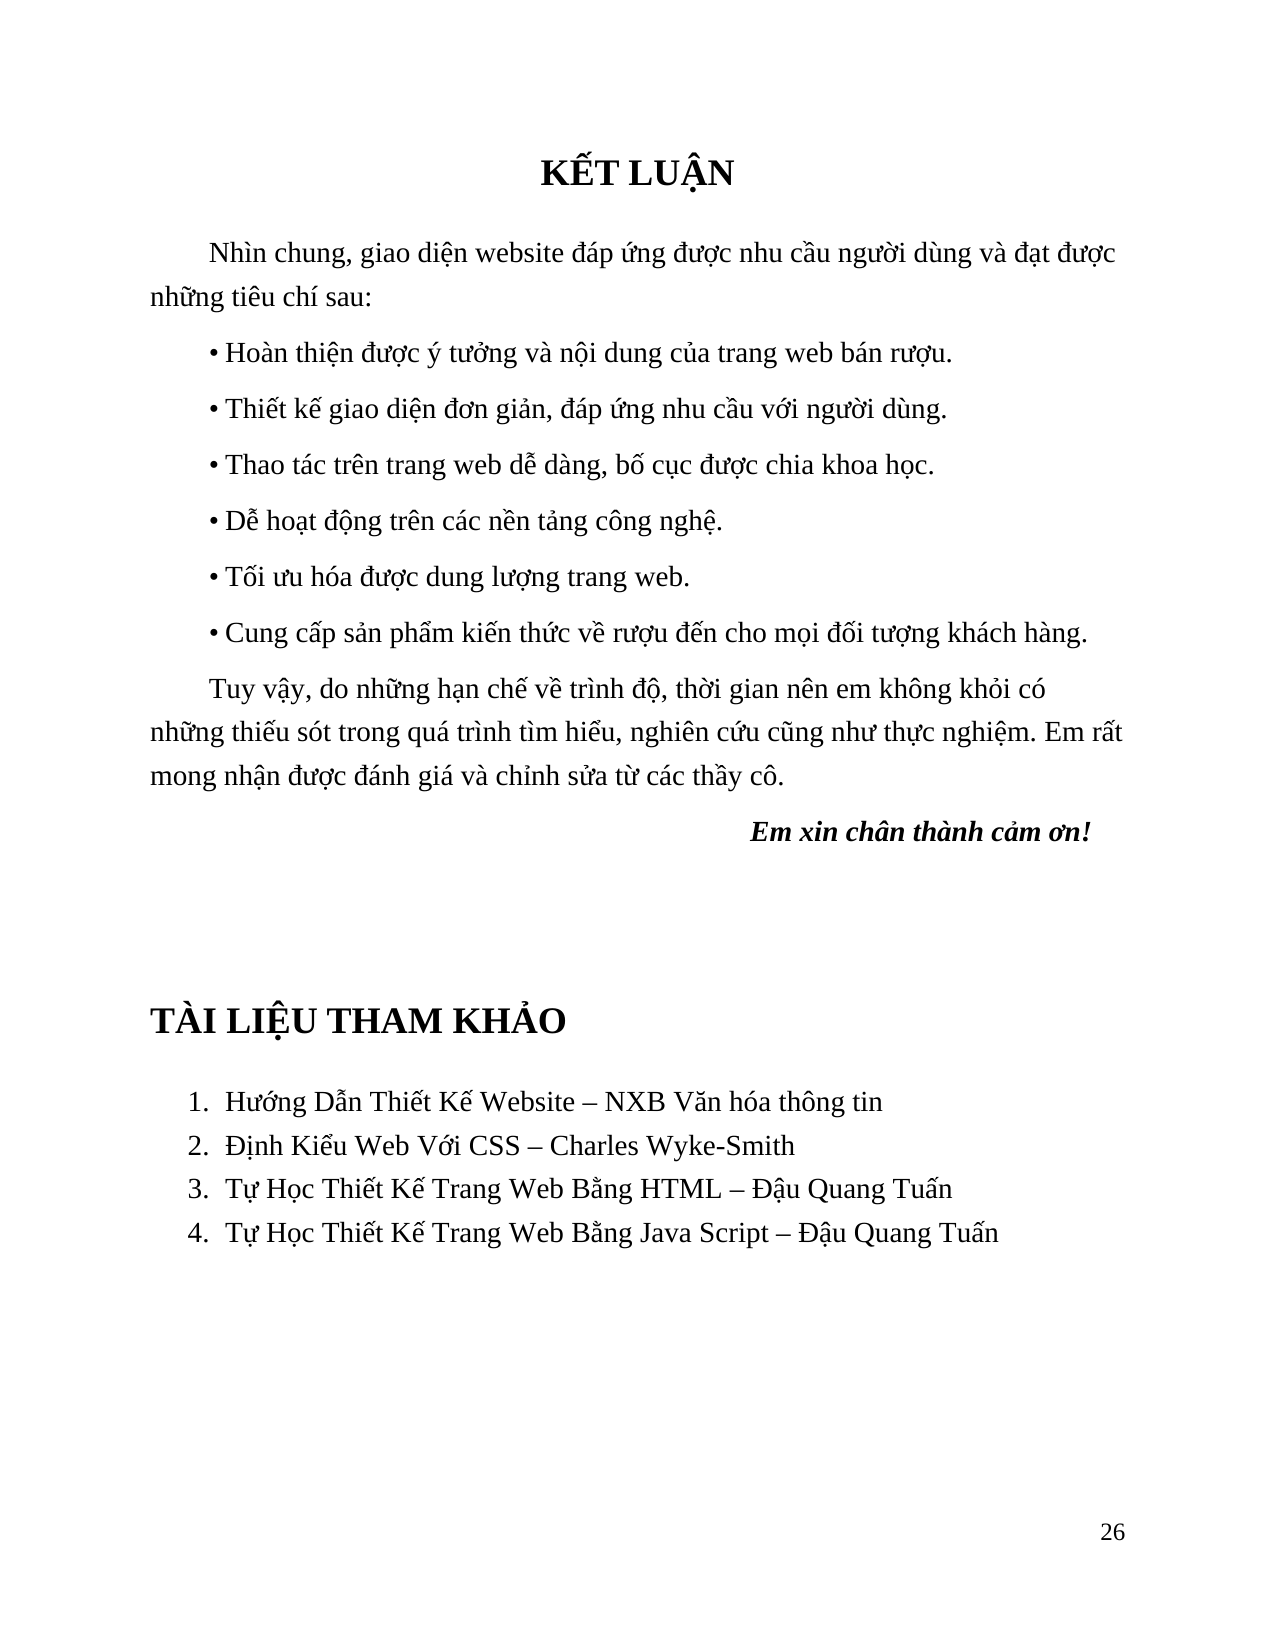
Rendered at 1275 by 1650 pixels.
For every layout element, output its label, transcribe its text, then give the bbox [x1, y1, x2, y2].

list Tự Học Thiết Kế Trang Web Bằng Java Script – Đậu Quang Tuấn [187, 1215, 1125, 1248]
text Tuy vậy, do những hạn chế về trình độ, thời gian nên em không khỏi có những thiếu sót trong quá trình tìm hiểu, nghiên cứu cũng như thực nghiệm. Em rất mong nhận được đánh giá và chỉnh sửa từ các thầy cô. [150, 671, 1125, 792]
text Em xin chân thành cảm ơn! [750, 814, 1125, 848]
list Hướng Dẫn Thiết Kế Website – NXB Văn hóa thông tin [187, 1084, 1125, 1118]
text • Tối ưu hóa được dung lượng trang web. [150, 559, 1125, 592]
text • Thiết kế giao diện đơn giản, đáp ứng nhu cầu với người dùng. [150, 391, 1125, 424]
text • Thao tác trên trang web dễ dàng, bố cục được chia khoa học. [150, 447, 1125, 480]
text • Cung cấp sản phẩm kiến thức về rượu đến cho mọi đối tượng khách hàng. [150, 615, 1125, 648]
subtitle TÀI LIỆU THAM KHẢO [150, 999, 1125, 1042]
list Tự Học Thiết Kế Trang Web Bằng HTML – Đậu Quang Tuấn [187, 1171, 1125, 1205]
list Định Kiểu Web Với CSS – Charles Wyke-Smith [187, 1128, 1125, 1161]
text Nhìn chung, giao diện website đáp ứng được nhu cầu người dùng và đạt được những tiêu chí sau: [150, 235, 1125, 312]
text • Dễ hoạt động trên các nền tảng công nghệ. [150, 503, 1125, 536]
text KẾT LUẬN [150, 150, 1125, 193]
text • Hoàn thiện được ý tưởng và nội dung của trang web bán rượu. [150, 335, 1125, 368]
